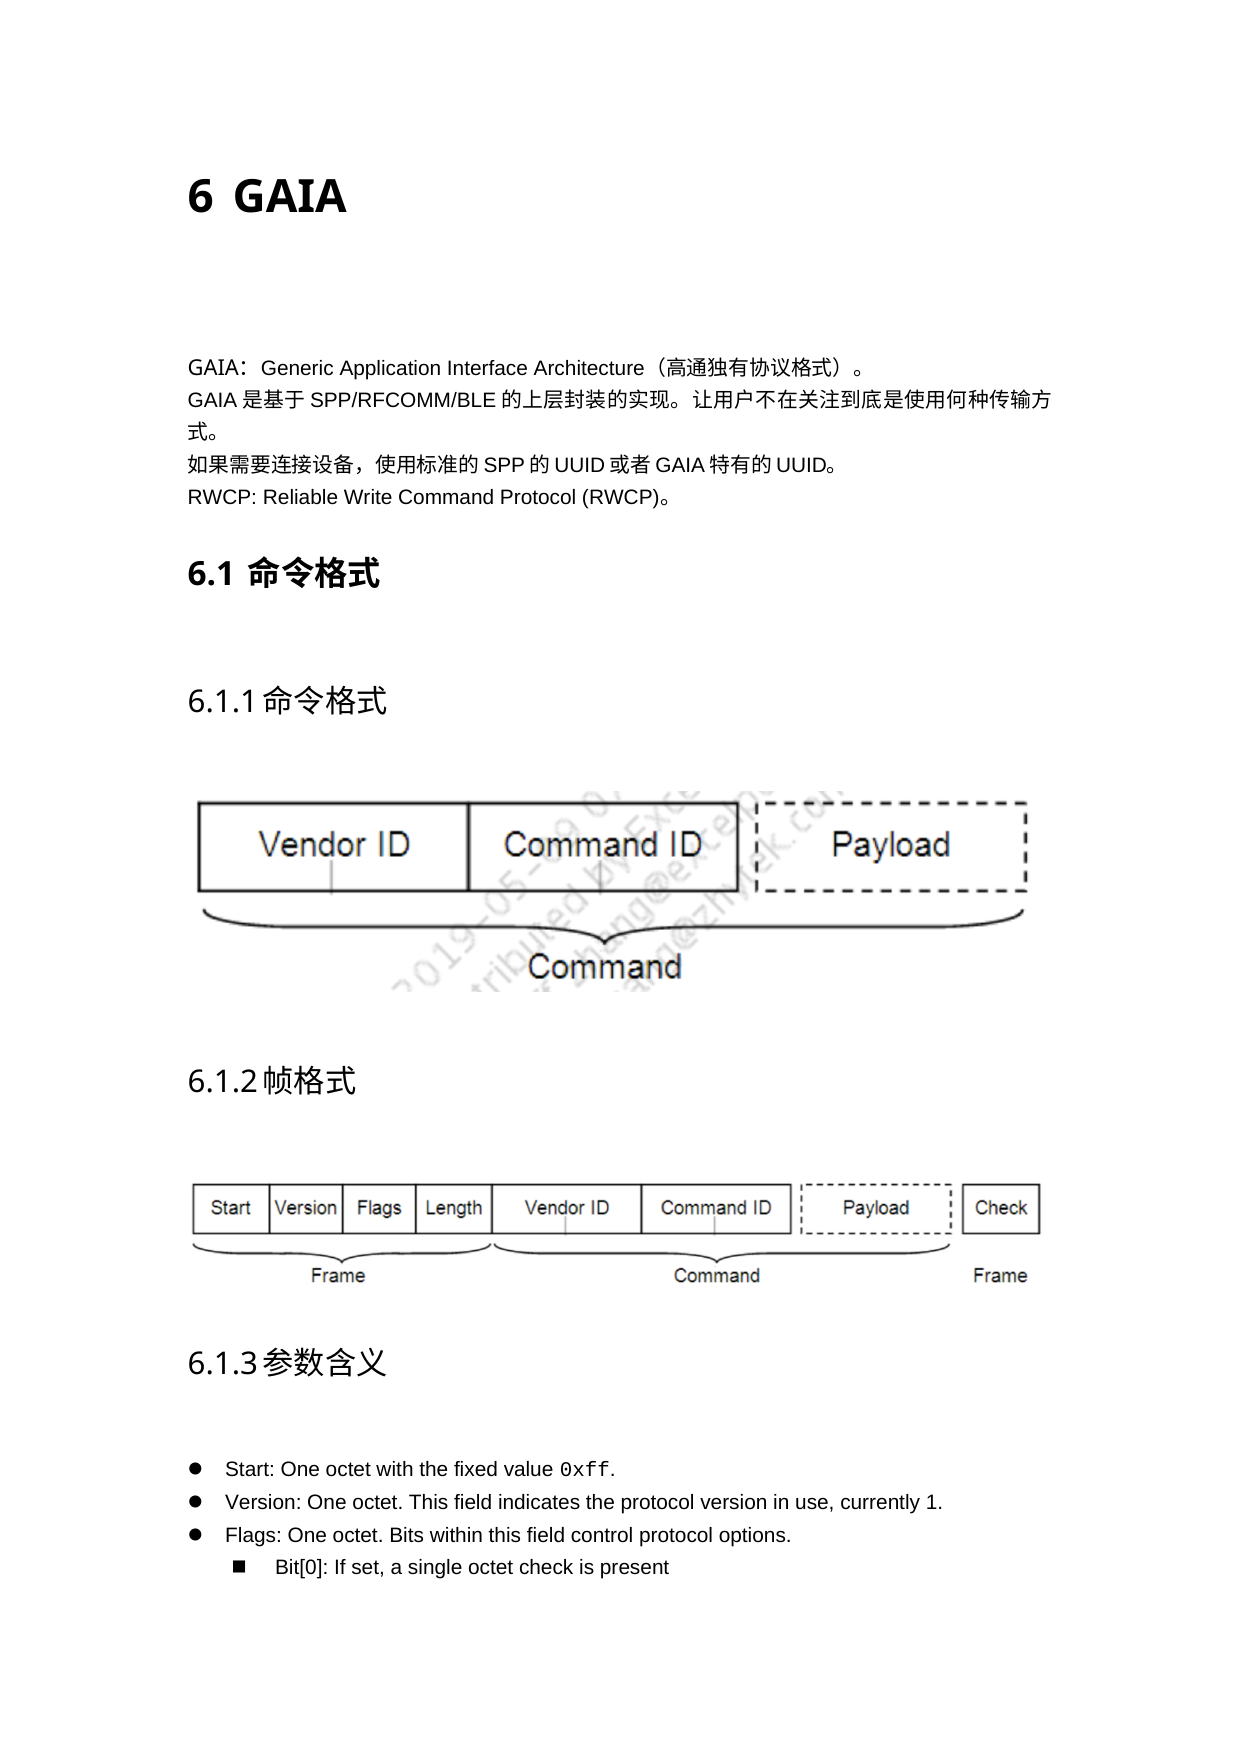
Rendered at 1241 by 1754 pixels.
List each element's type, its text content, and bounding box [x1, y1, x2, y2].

list Start: One octet with the fixed value 0xff. [187, 1453, 1053, 1486]
picture [187, 791, 1053, 992]
text GAIA是基于SPP/RFCOMM/BLE的上层封装的实现。让用户不在关注到底是使用何种传输方式。 [187, 382, 1053, 447]
subtitle 命令格式 [187, 666, 1053, 731]
subtitle 帧格式 [187, 1046, 1053, 1111]
text GAIA：Generic Application Interface Architecture（高通独有协议格式）。 [187, 349, 1053, 382]
text RWCP: Reliable Write Command Protocol (RWCP)。 [187, 479, 1053, 512]
text 如果需要连接设备，使用标准的SPP的UUID或者GAIA特有的UUID。 [187, 447, 1053, 479]
subtitle GAIA [187, 162, 1053, 227]
subtitle 参数含义 [187, 1328, 1053, 1393]
list Flags: One octet. Bits within this field control protocol options. [187, 1518, 1053, 1551]
list Bit[0]: If set, a single octet check is present [231, 1551, 1053, 1583]
picture [187, 1177, 1053, 1296]
subtitle 命令格式 [187, 539, 1053, 604]
list Version: One octet. This field indicates the protocol version in use, currently 1. [187, 1486, 1053, 1518]
